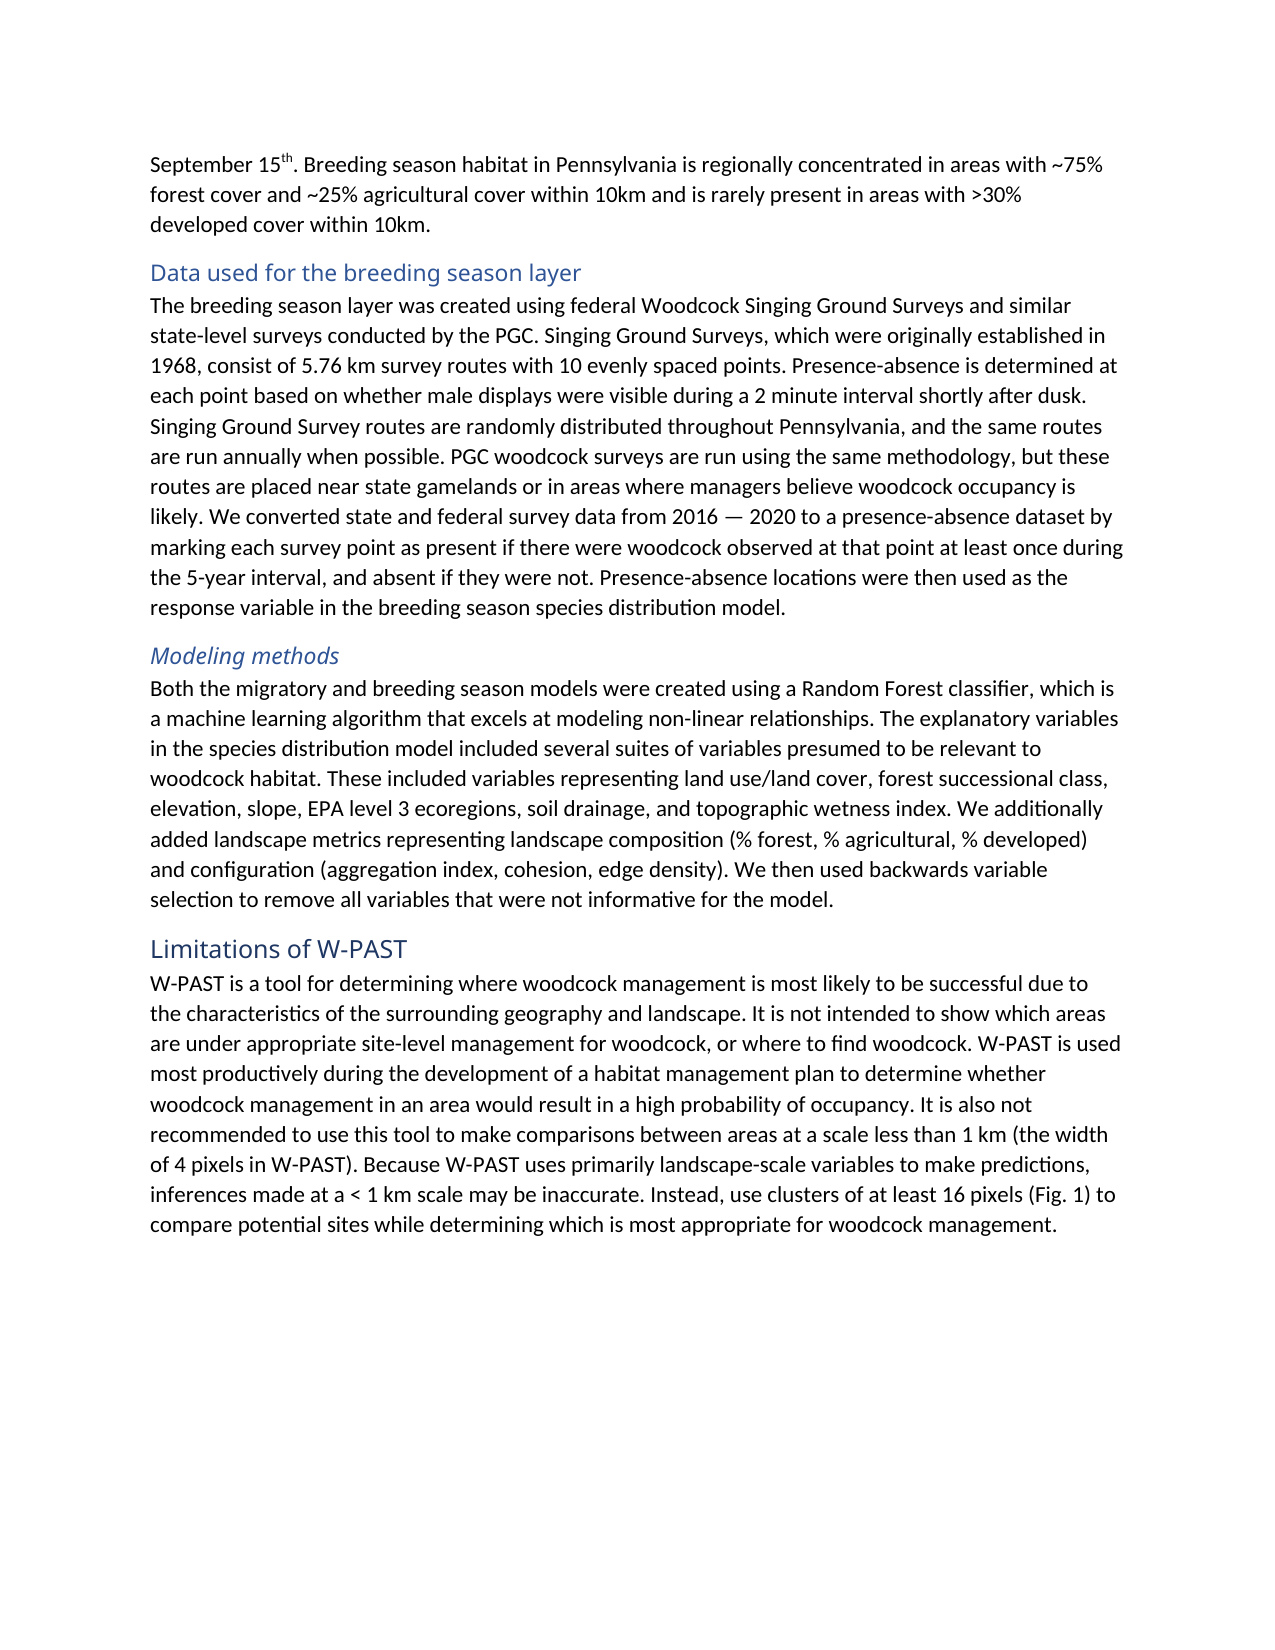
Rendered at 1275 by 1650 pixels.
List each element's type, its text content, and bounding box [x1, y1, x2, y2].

text Both the migratory and breeding season models were created using a Random Forest classifier, which is a machine learning algorithm that excels at modeling non-linear relationships. The explanatory variables in the species distribution model included several suites of variables presumed to be relevant to woodcock habitat. These included variables representing land use/land cover, forest successional class, elevation, slope, EPA level 3 ecoregions, soil drainage, and topographic wetness index. We additionally added landscape metrics representing landscape composition (% forest, % agricultural, % developed) and configuration (aggregation index, cohesion, edge density). We then used backwards variable selection to remove all variables that were not informative for the model. [150, 674, 1125, 913]
subtitle Limitations of W-PAST [150, 932, 1125, 966]
subtitle Data used for the breeding season layer [150, 257, 1125, 288]
text The breeding season layer was created using federal Woodcock Singing Ground Surveys and similar state-level surveys conducted by the PGC. Singing Ground Surveys, which were originally established in 1968, consist of 5.76 km survey routes with 10 evenly spaced points. Presence-absence is determined at each point based on whether male displays were visible during a 2 minute interval shortly after dusk. Singing Ground Survey routes are randomly distributed throughout Pennsylvania, and the same routes are run annually when possible. PGC woodcock surveys are run using the same methodology, but these routes are placed near state gamelands or in areas where managers believe woodcock occupancy is likely. We converted state and federal survey data from 2016 — 2020 to a presence-absence dataset by marking each survey point as present if there were woodcock observed at that point at least once during the 5-year interval, and absent if they were not. Presence-absence locations were then used as the response variable in the breeding season species distribution model. [150, 291, 1125, 621]
subtitle Modeling methods [150, 640, 1125, 671]
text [150, 150, 1125, 238]
text W-PAST is a tool for determining where woodcock management is most likely to be successful due to the characteristics of the surrounding geography and landscape. It is not intended to show which areas are under appropriate site-level management for woodcock, or where to find woodcock. W-PAST is used most productively during the development of a habitat management plan to determine whether woodcock management in an area would result in a high probability of occupancy. It is also not recommended to use this tool to make comparisons between areas at a scale less than 1 km (the width of 4 pixels in W-PAST). Because W-PAST uses primarily landscape-scale variables to make predictions, inferences made at a < 1 km scale may be inaccurate. Instead, use clusters of at least 16 pixels (Fig. 1) to compare potential sites while determining which is most appropriate for woodcock management. [150, 969, 1125, 1238]
